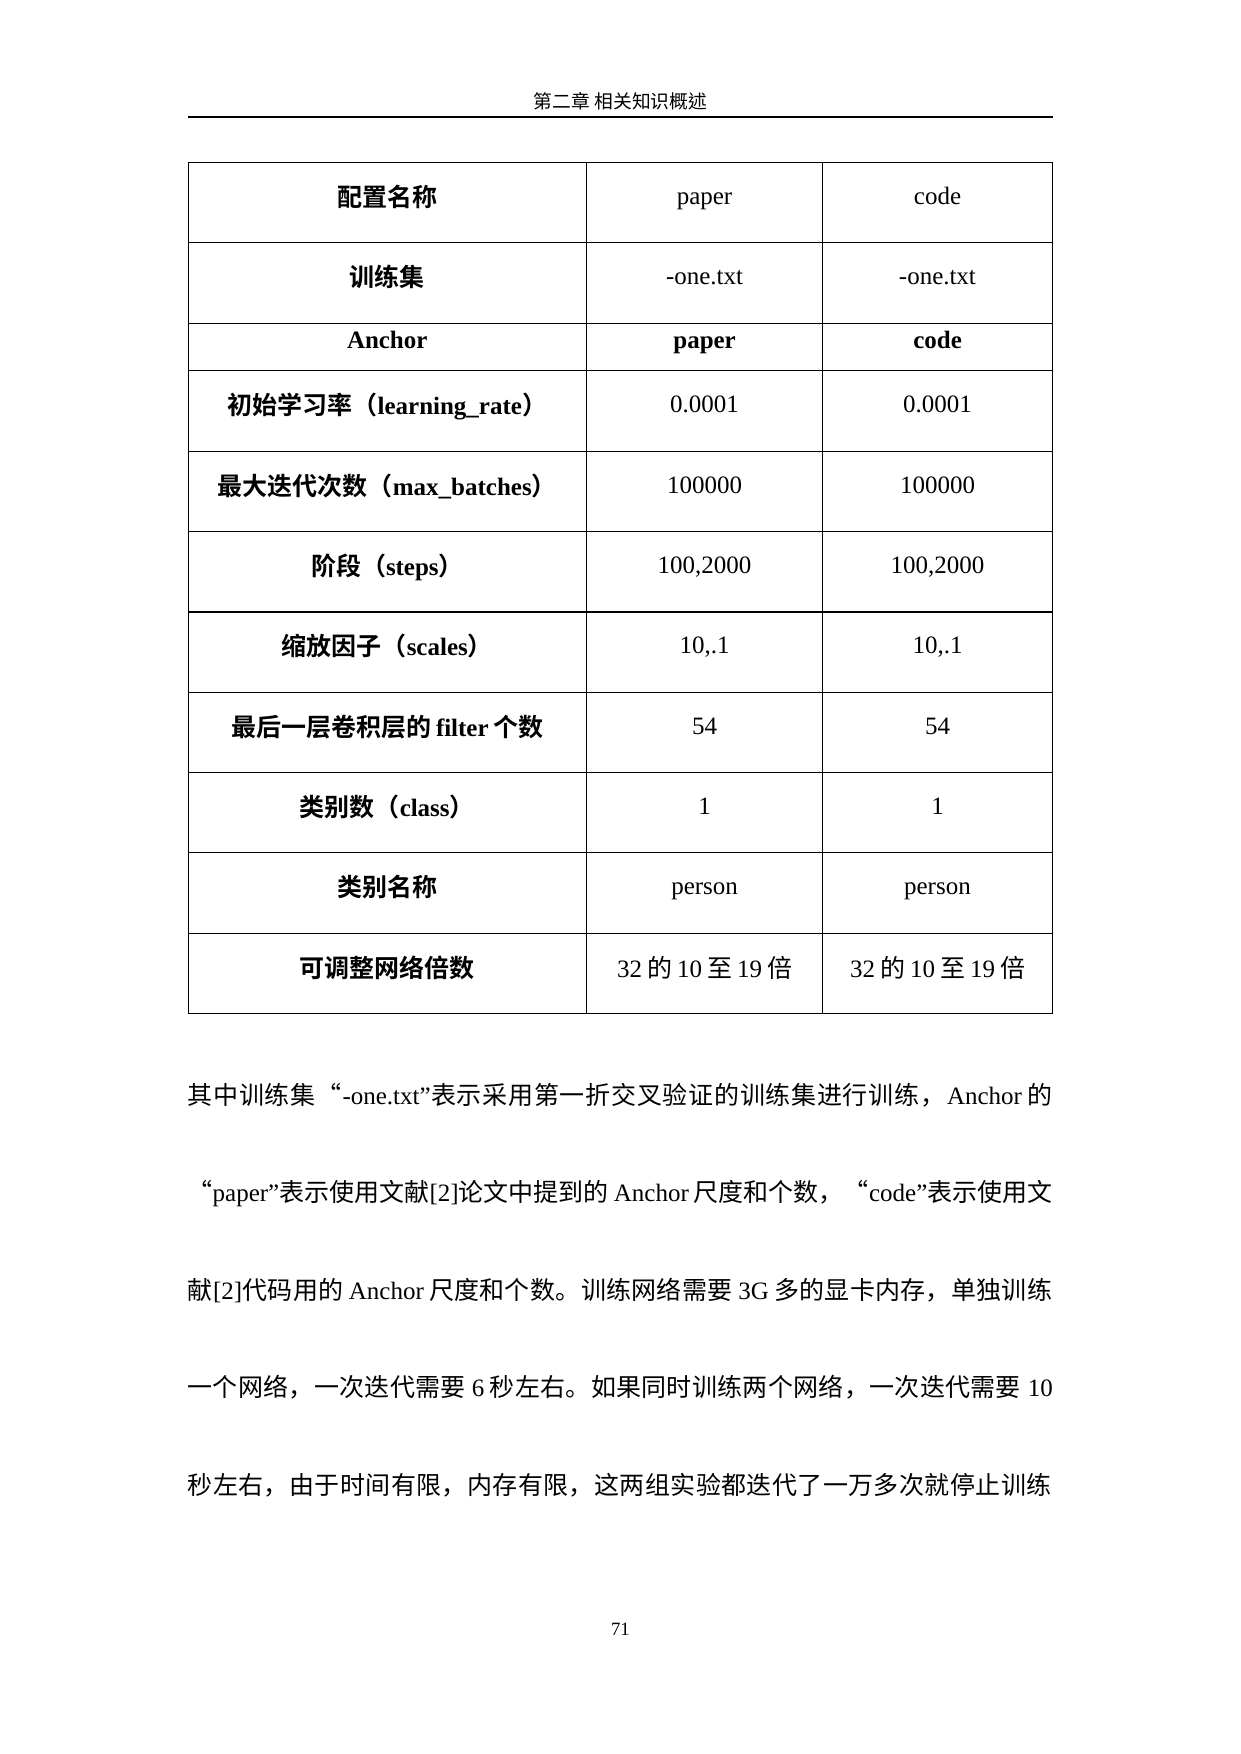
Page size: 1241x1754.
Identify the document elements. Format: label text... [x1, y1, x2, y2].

table_cell 缩放因子（scales） [189, 613, 586, 692]
table_cell 100000 [823, 452, 1052, 531]
table_cell 100000 [587, 452, 822, 531]
table_cell 0.0001 [823, 371, 1052, 451]
table_cell 0.0001 [587, 371, 822, 451]
table_cell 10,.1 [823, 613, 1052, 692]
table_cell person [587, 853, 822, 933]
table_cell -one.txt [587, 243, 822, 323]
table_cell code [823, 163, 1052, 242]
table_cell 类别名称 [189, 853, 586, 933]
table_cell code [823, 324, 1052, 370]
table_cell 可调整网络倍数 [189, 934, 586, 1013]
table_cell 100,2000 [823, 532, 1052, 611]
table_cell 阶段（steps） [189, 532, 586, 611]
table_cell 训练集 [189, 243, 586, 323]
table_cell 32的10至19倍 [823, 934, 1052, 1013]
table_cell paper [587, 324, 822, 370]
table_cell 最大迭代次数（max_batches） [189, 452, 586, 531]
table_cell person [823, 853, 1052, 933]
table_cell 100,2000 [587, 532, 822, 611]
table_cell 初始学习率（learning_rate） [189, 371, 586, 451]
table_cell 最后一层卷积层的filter个数 [189, 693, 586, 772]
table_cell 32的10至19倍 [587, 934, 822, 1013]
table_cell 1 [823, 773, 1052, 852]
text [187, 1061, 1053, 1516]
table_cell 54 [823, 693, 1052, 772]
table_cell 10,.1 [587, 613, 822, 692]
table_cell 配置名称 [189, 163, 586, 242]
table_cell paper [587, 163, 822, 242]
table_cell -one.txt [823, 243, 1052, 323]
table_cell 1 [587, 773, 822, 852]
table_cell 54 [587, 693, 822, 772]
table_cell 类别数（class） [189, 773, 586, 852]
table_cell Anchor [189, 324, 586, 370]
